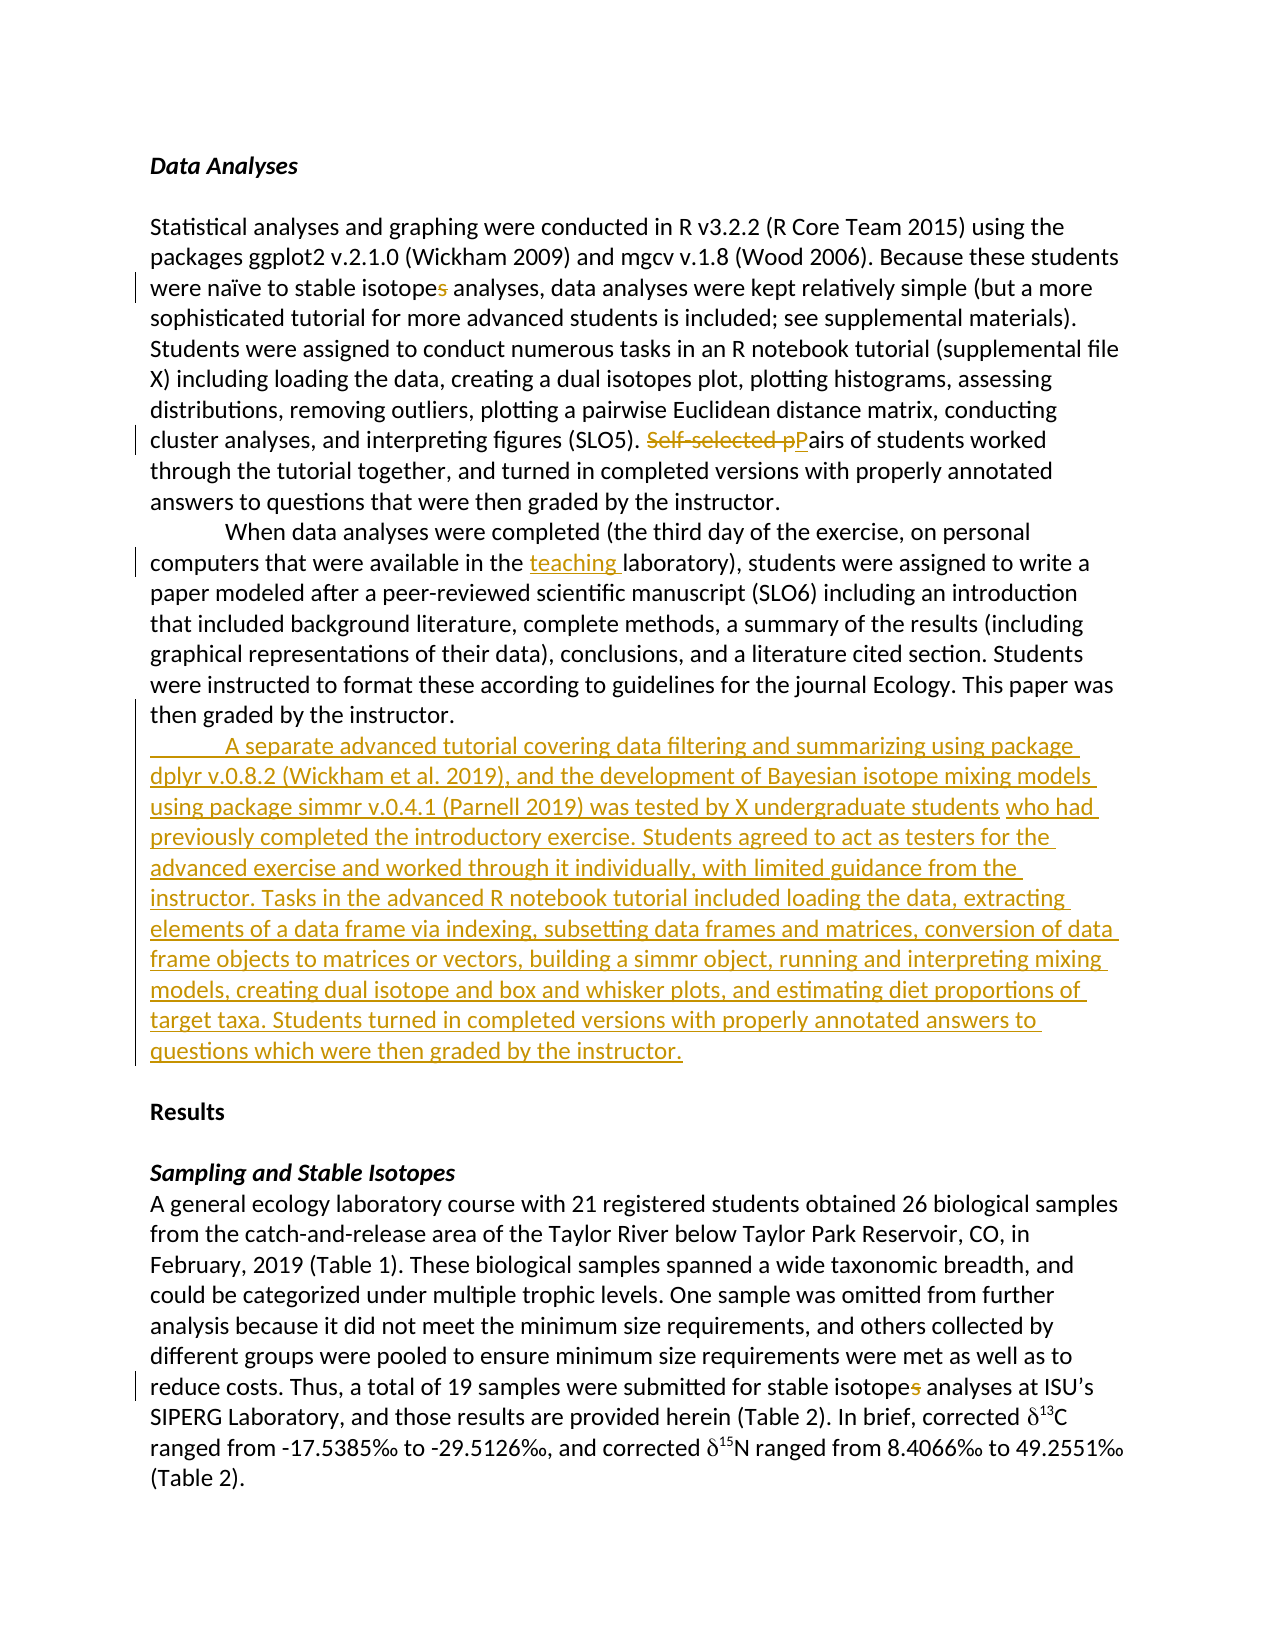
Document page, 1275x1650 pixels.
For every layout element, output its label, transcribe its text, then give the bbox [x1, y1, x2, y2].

text Results [150, 1096, 1125, 1127]
text Sampling and Stable Isotopes [150, 1157, 1125, 1188]
text When data analyses were completed (the third day of the exercise, on personal computers that were available in the laboratory), students were assigned to write a paper modeled after a peer-reviewed scientific manuscript (SLO6) including an introduction that included background literature, complete methods, a summary of the results (including graphical representations of their data), conclusions, and a literature cited section. Students were instructed to format these according to guidelines for the journal Ecology. This paper was then graded by the instructor. [150, 516, 1125, 730]
text Data Analyses [150, 150, 1125, 181]
text A general ecology laboratory course with 21 registered students obtained 26 biological samples from the catch-and-release area of the Taylor River below Taylor Park Reservoir, CO, in February, 2019 (Table 1). These biological samples spanned a wide taxonomic breadth, and could be categorized under multiple trophic levels. One sample was omitted from further analysis because it did not meet the minimum size requirements, and others collected by different groups were pooled to ensure minimum size requirements were met as well as to reduce costs. Thus, a total of 19 samples were submitted for stable isotope analyses at ISU’s SIPERG Laboratory, and those results are provided herein (Table 2). In brief, corrected 13C ranged from -17.5385‰ to -29.5126‰, and corrected 15N ranged from 8.4066‰ to 49.2551‰ (Table 2). [150, 1188, 1125, 1493]
text Statistical analyses and graphing were conducted in R v3.2.2 (R Core Team 2015) using the packages ggplot2 v.2.1.0 (Wickham 2009) and mgcv v.1.8 (Wood 2006). Because these students were naïve to stable isotope analyses, data analyses were kept relatively simple (but a more sophisticated tutorial for more advanced students is included; see supplemental materials). Students were assigned to conduct numerous tasks in an R notebook tutorial (supplemental file X) including loading the data, creating a dual isotopes plot, plotting histograms, assessing distributions, removing outliers, plotting a pairwise Euclidean distance matrix, conducting cluster analyses, and interpreting figures (SLO5). airs of students worked through the tutorial together, and turned in completed versions with properly annotated answers to questions that were then graded by the instructor. [150, 211, 1125, 516]
